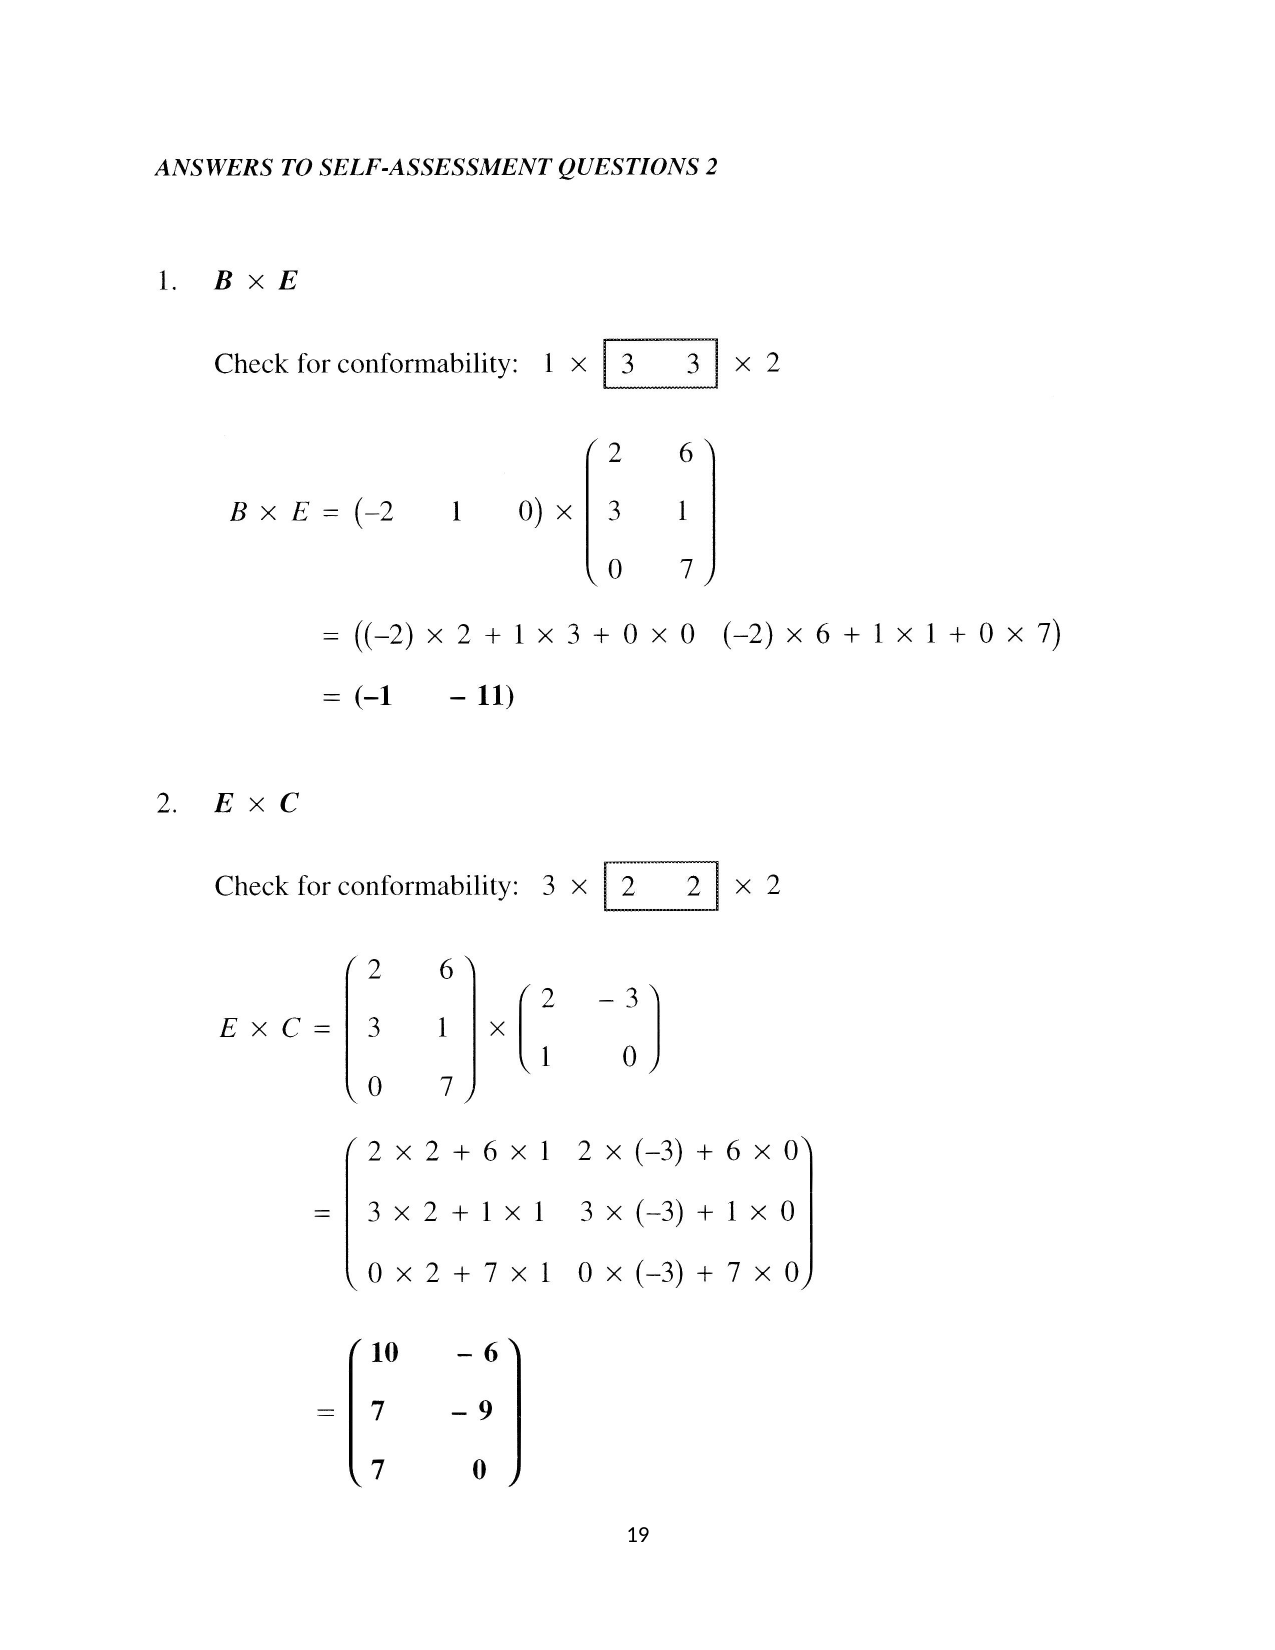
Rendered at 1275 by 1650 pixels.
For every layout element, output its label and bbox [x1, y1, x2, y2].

picture [150, 150, 1068, 1497]
